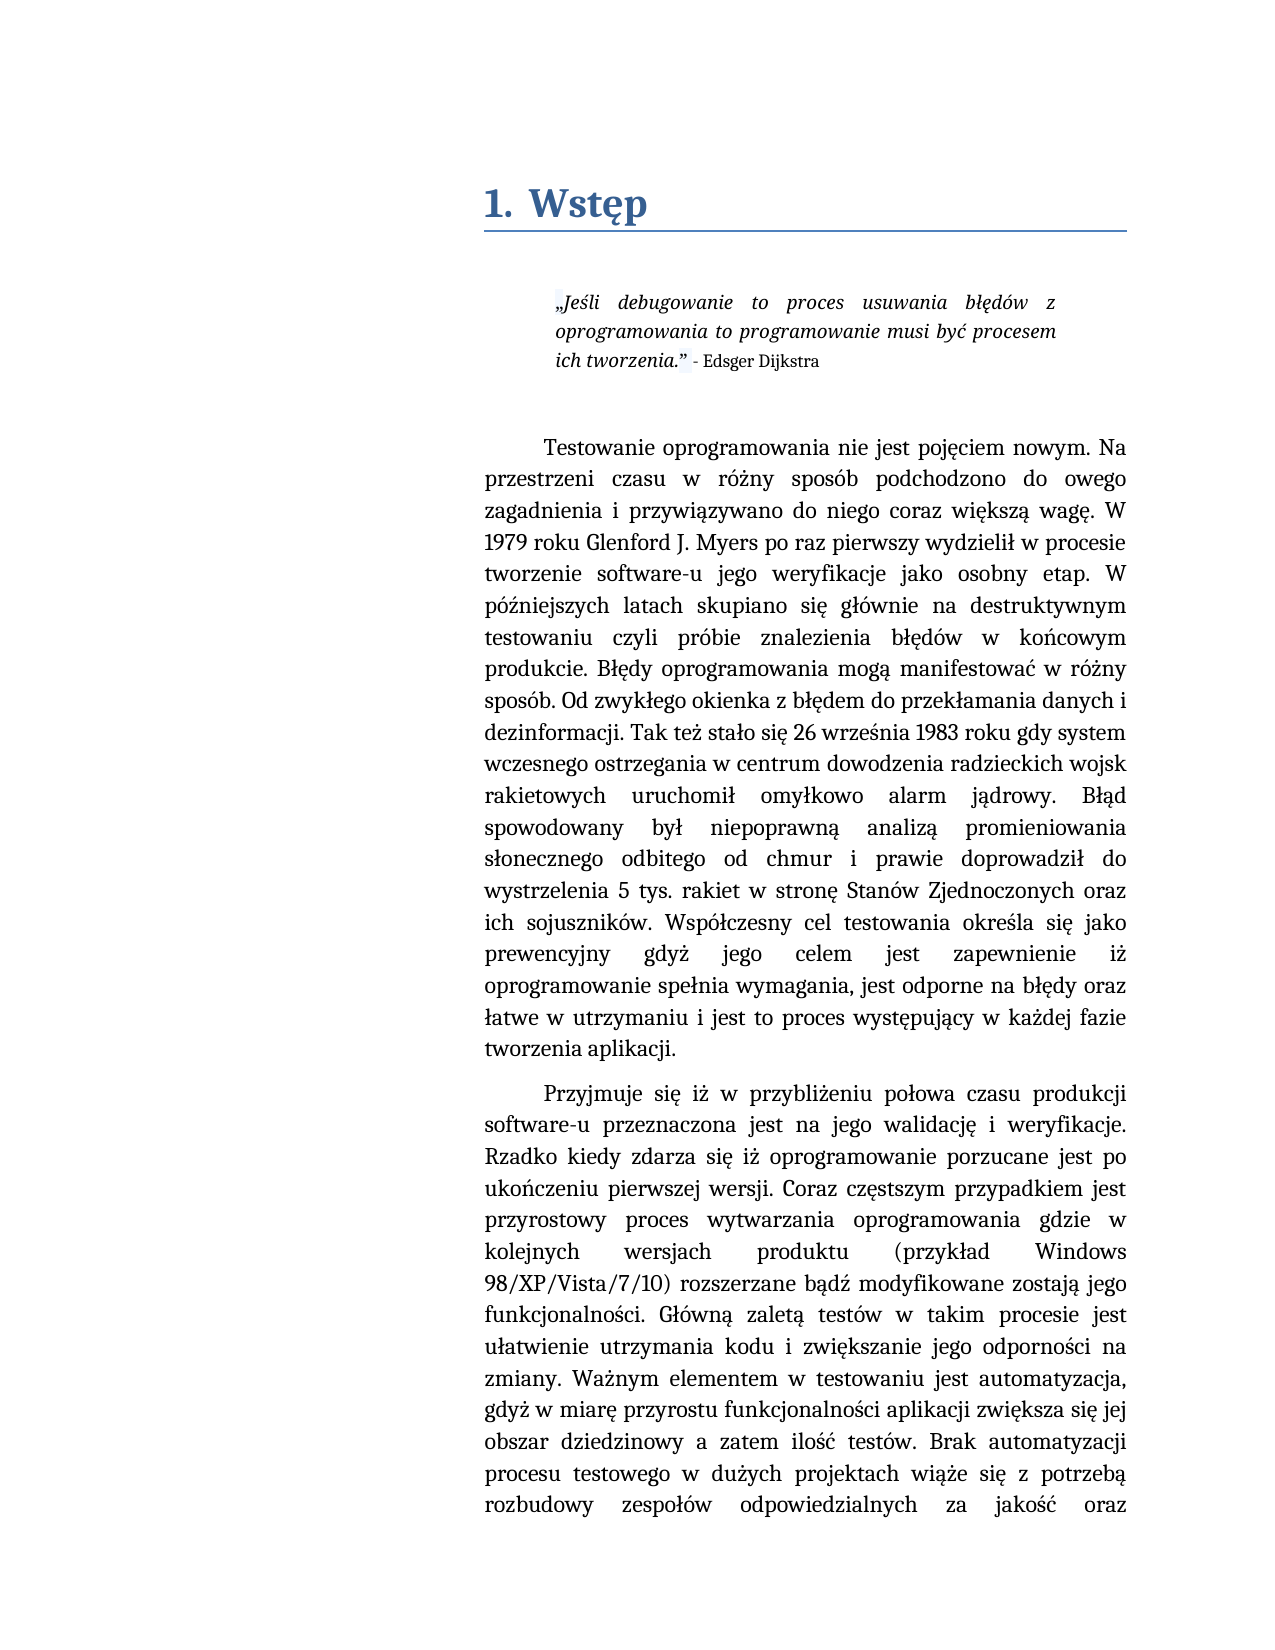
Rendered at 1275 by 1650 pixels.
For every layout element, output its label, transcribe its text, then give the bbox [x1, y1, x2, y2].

list Wstęp [484, 180, 1127, 230]
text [484, 1079, 1127, 1519]
text „Jeśli debugowanie to proces usuwania błędów z oprogramowania to programowanie musi być procesem ich tworzenia.” - Edsger Dijkstra [555, 289, 1056, 373]
text Testowanie oprogramowania nie jest pojęciem nowym. Na przestrzeni czasu w różny sposób podchodzono do owego zagadnienia i przywiązywano do niego coraz większą wagę. W 1979 roku Glenford J. Myers po raz pierwszy wydzielił w procesie tworzenie software-u jego weryfikacje jako osobny etap. W późniejszych latach skupiano się głównie na destruktywnym testowaniu czyli próbie znalezienia błędów w końcowym produkcie. Błędy oprogramowania mogą manifestować w różny sposób. Od zwykłego okienka z błędem do przekłamania danych i dezinformacji. Tak też stało się 26 września 1983 roku gdy system wczesnego ostrzegania w centrum dowodzenia radzieckich wojsk rakietowych uruchomił omyłkowo alarm jądrowy. Błąd spowodowany był niepoprawną analizą promieniowania słonecznego odbitego od chmur i prawie doprowadził do wystrzelenia 5 tys. rakiet w stronę Stanów Zjednoczonych oraz ich sojuszników. Współczesny cel testowania określa się jako prewencyjny gdyż jego celem jest zapewnienie iż oprogramowanie spełnia wymagania, jest odporne na błędy oraz łatwe w utrzymaniu i jest to proces występujący w każdej fazie tworzenia aplikacji. [484, 434, 1127, 1063]
